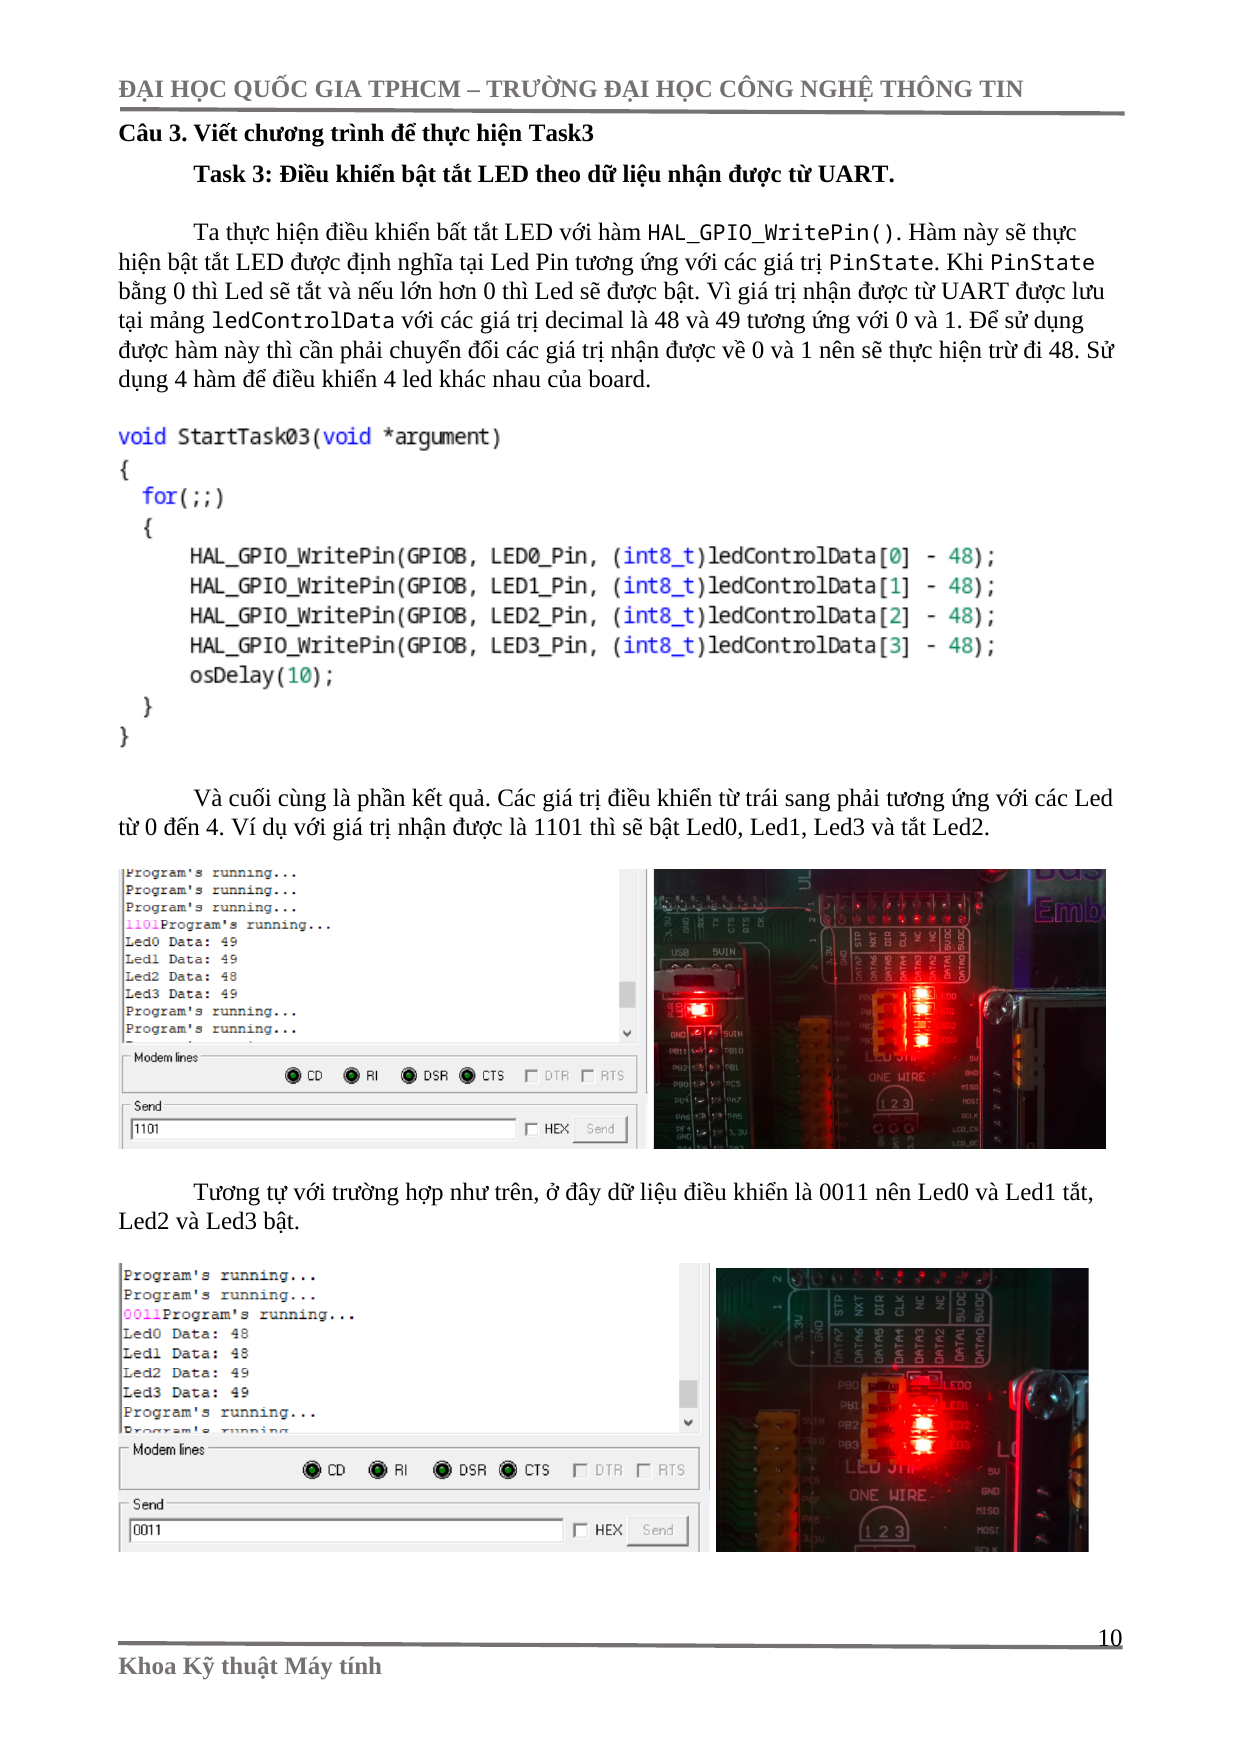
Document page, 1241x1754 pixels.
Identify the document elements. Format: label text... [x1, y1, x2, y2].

text Và cuối cùng là phần kết quả. Các giá trị điều khiển từ trái sang phải tương ứng với các Led từ 0 đến 4. Ví dụ với giá trị nhận được là 1101 thì sẽ bật Led0, Led1, Led3 và tắt Led2. [118, 783, 1122, 841]
text Tương tự với trường hợp như trên, ở đây dữ liệu điều khiển là 0011 nên Led0 và Led1 tắt, Led2 và Led3 bật. [118, 1177, 1122, 1235]
picture [716, 1268, 1089, 1552]
text Task 3: Điều khiển bật tắt LED theo dữ liệu nhận được từ UART. [118, 159, 1122, 188]
picture [118, 1263, 710, 1552]
picture [653, 869, 1106, 1149]
text Ta thực hiện điều khiển bất tắt LED với hàm HAL_GPIO_WritePin(). Hàm này sẽ thực hiện bật tắt LED được định nghĩa tại Led Pin tương ứng với các giá trị PinState. Khi PinState bằng 0 thì Led sẽ tắt và nếu lớn hơn 0 thì Led sẽ được bật. Vì giá trị nhận được từ UART được lưu tại mảng ledControlData với các giá trị decimal là 48 và 49 tương ứng với 0 và 1. Để sử dụng được hàm này thì cần phải chuyển đổi các giá trị nhận được về 0 và 1 nên sẽ thực hiện trừ đi 48. Sử dụng 4 hàm để điều khiển 4 led khác nhau của board. [118, 217, 1122, 392]
text Viết chương trình để thực hiện Task3 [118, 118, 1122, 147]
picture [118, 869, 648, 1149]
